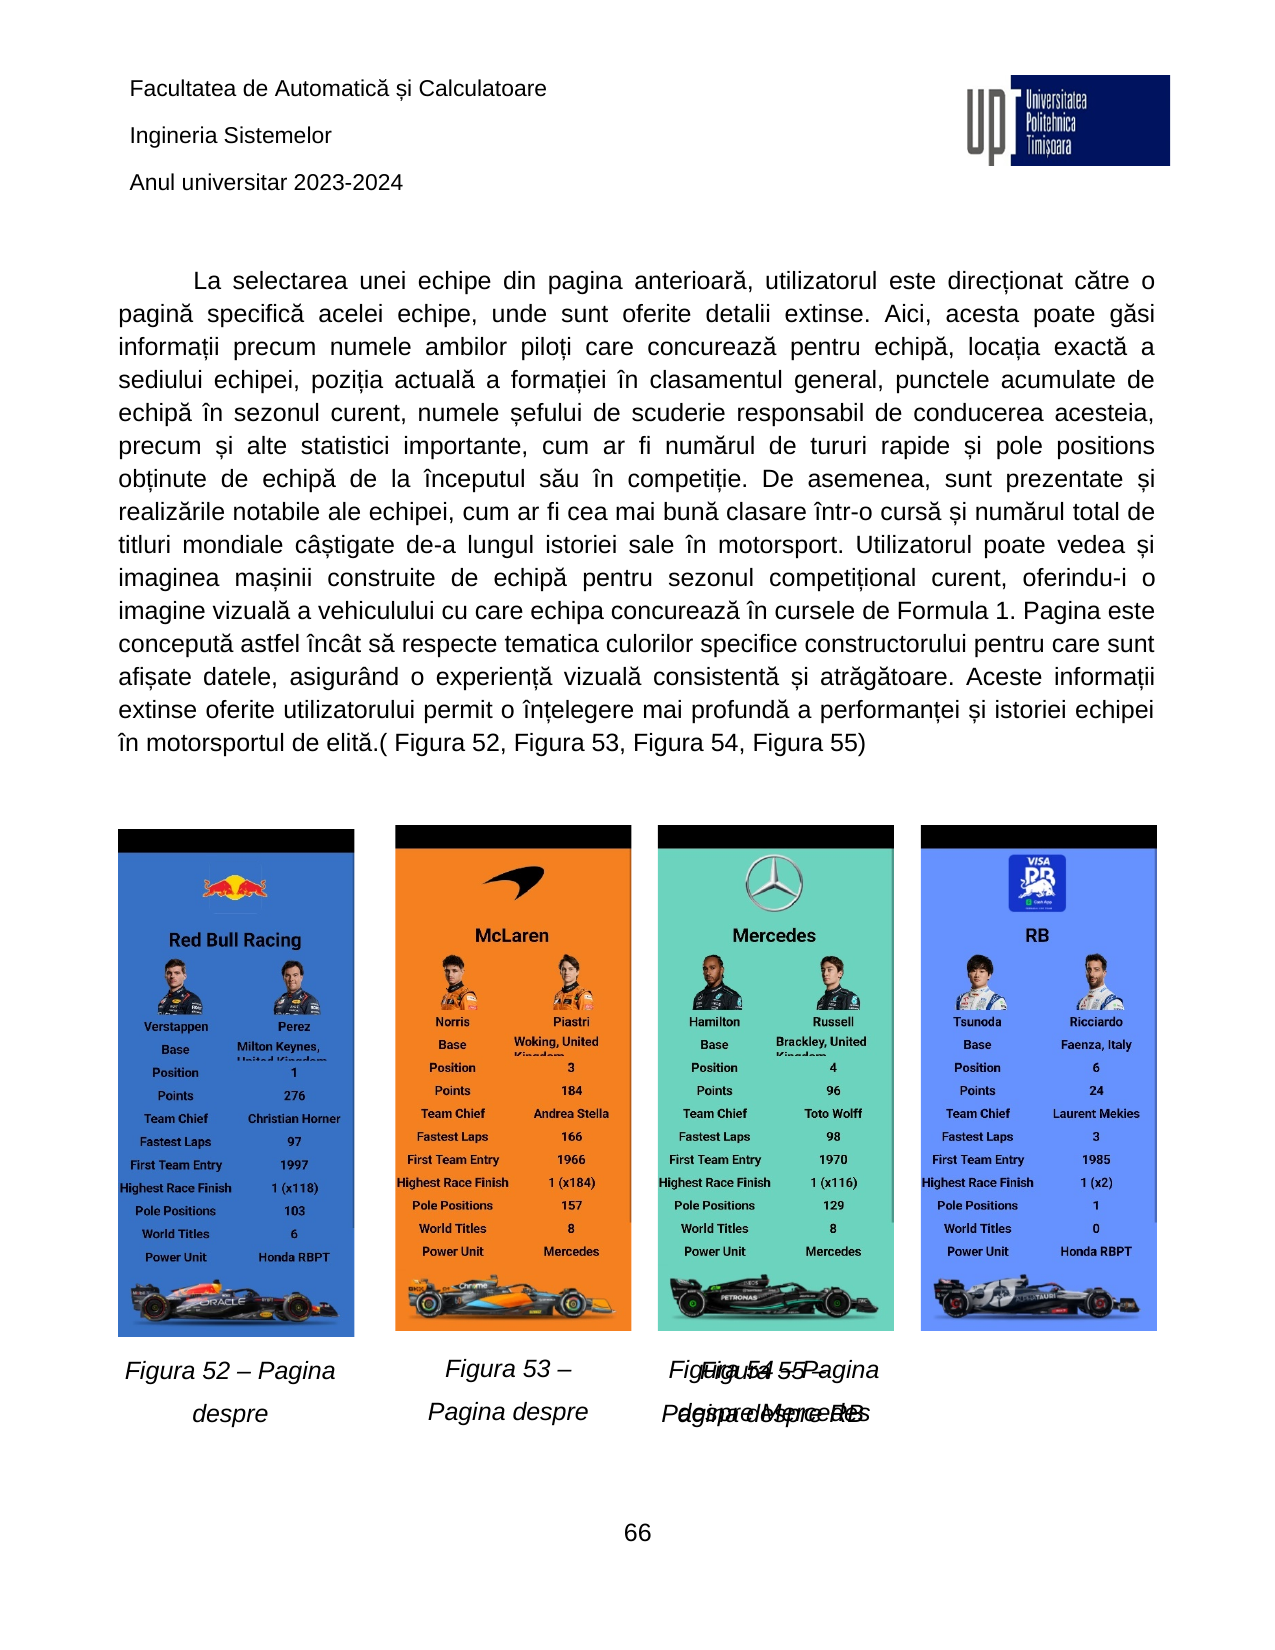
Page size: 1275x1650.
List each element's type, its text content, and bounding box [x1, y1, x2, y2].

picture [920, 825, 1157, 1331]
picture [395, 825, 632, 1331]
picture [657, 825, 894, 1331]
picture [118, 829, 355, 1337]
text La selectarea unei echipe din pagina anterioară, utilizatorul este direcționat către o pagină specifică acelei echipe, unde sunt oferite detalii extinse. Aici, acesta poate găsi informații precum numele ambilor piloți care concurează pentru echipă, locația exactă a sediului echipei, poziția actuală a formației în clasamentul general, punctele acumulate de echipă în sezonul curent, numele șefului de scuderie responsabil de conducerea acesteia, precum și alte statistici importante, cum ar fi numărul de tururi rapide și pole positions obținute de echipă de la începutul său în competiție. De asemenea, sunt prezentate și realizările notabile ale echipei, cum ar fi cea mai bună clasare într-o cursă și numărul total de titluri mondiale câștigate de-a lungul istoriei sale în motorsport. Utilizatorul poate vedea și imaginea mașinii construite de echipă pentru sezonul competițional curent, oferindu-i o imagine vizuală a vehiculului cu care echipa concurează în cursele de Formula 1. Pagina este concepută astfel încât să respecte tematica culorilor specifice constructorului pentru care sunt afișate datele, asigurând o experiență vizuală consistentă și atrăgătoare. Aceste informații extinse oferite utilizatorului permit o înțelegere mai profundă a performanței și istoriei echipei în motorsportul de elită.( Figura 52, Figura 53, Figura 54, Figura 55) [118, 266, 1157, 757]
picture [967, 75, 1171, 166]
